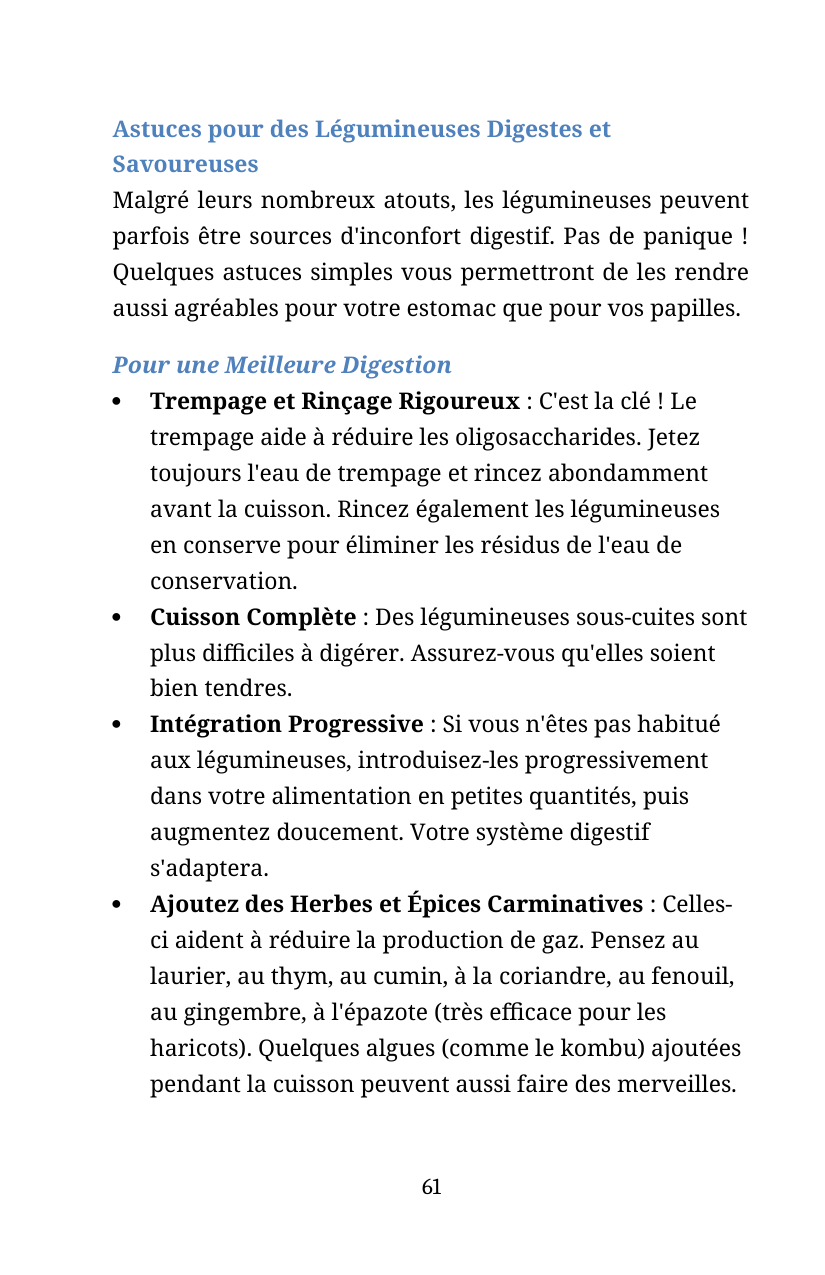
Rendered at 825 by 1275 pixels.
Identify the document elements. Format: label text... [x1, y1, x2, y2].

list Trempage et Rinçage Rigoureux : C'est la clé ! Le trempage aide à réduire les oligosaccharides. Jetez toujours l'eau de trempage et rincez abondamment avant la cuisson. Rincez également les légumineuses en conserve pour éliminer les résidus de l'eau de conservation. [112, 385, 750, 596]
subtitle Pour une Meilleure Digestion [112, 349, 750, 380]
text Malgré leurs nombreux atouts, les légumineuses peuvent parfois être sources d'inconfort digestif. Pas de panique ! Quelques astuces simples vous permettront de les rendre aussi agréables pour votre estomac que pour vos papilles. [112, 184, 750, 323]
subtitle Astuces pour des Légumineuses Digestes et Savoureuses [112, 112, 750, 180]
list Intégration Progressive : Si vous n'êtes pas habitué aux légumineuses, introduisez-les progressivement dans votre alimentation en petites quantités, puis augmentez doucement. Votre système digestif s'adaptera. [112, 708, 750, 883]
list Cuisson Complète : Des légumineuses sous-cuites sont plus difficiles à digérer. Assurez-vous qu'elles soient bien tendres. [112, 601, 750, 704]
list Ajoutez des Herbes et Épices Carminatives : Celles-ci aident à réduire la production de gaz. Pensez au laurier, au thym, au cumin, à la coriandre, au fenouil, au gingembre, à l'épazote (très efficace pour les haricots). Quelques algues (comme le kombu) ajoutées pendant la cuisson peuvent aussi faire des merveilles. [112, 888, 750, 1099]
